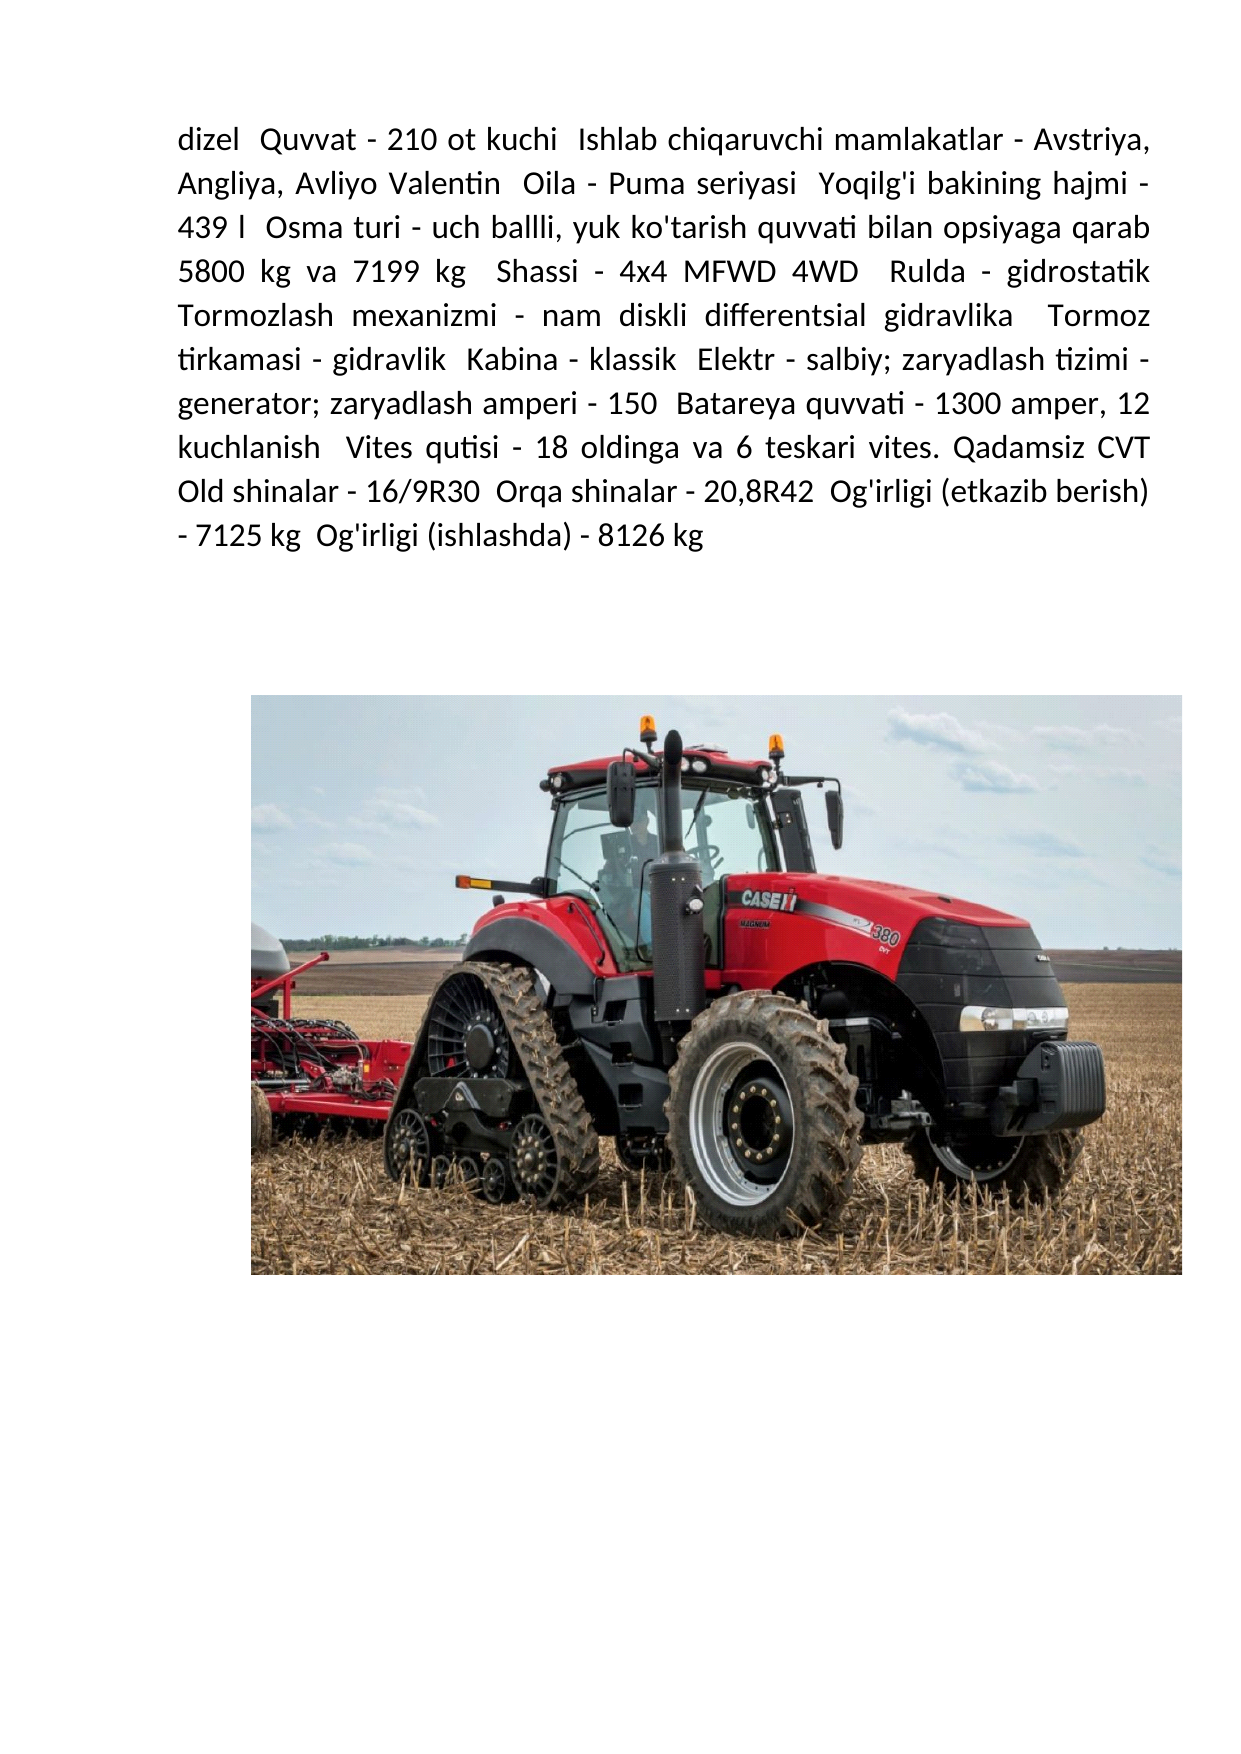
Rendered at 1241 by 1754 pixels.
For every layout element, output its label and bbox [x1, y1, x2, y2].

text [177, 118, 1152, 554]
picture [251, 695, 1183, 1275]
